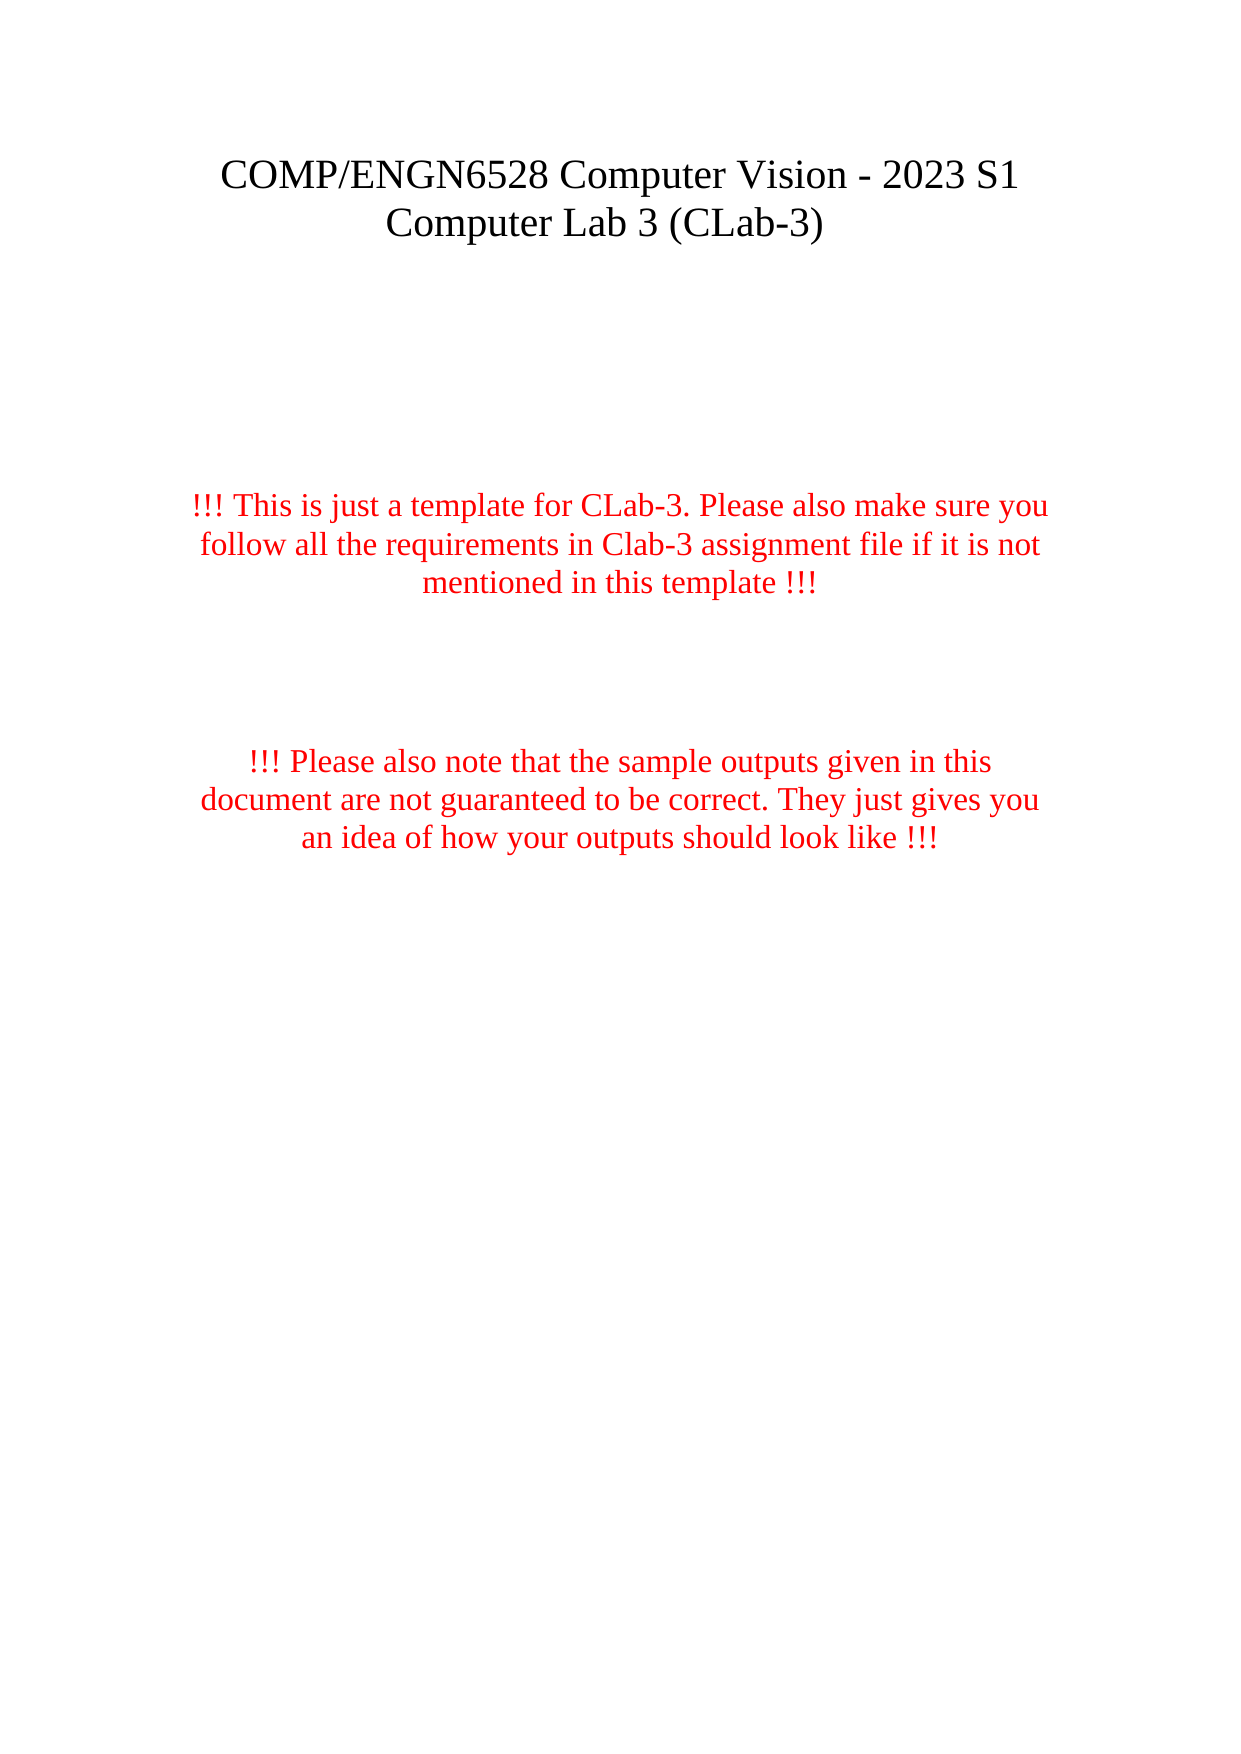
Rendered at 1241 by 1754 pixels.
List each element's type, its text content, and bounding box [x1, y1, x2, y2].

text !!! Please also note that the sample outputs given in this document are not guaranteed to be correct. They just gives you an idea of how your outputs should look like !!! [187, 741, 1053, 856]
text COMP/ENGN6528 Computer Vision - 2023 S1 [187, 150, 1053, 198]
text Computer Lab 3 (CLab-3) [187, 198, 1053, 246]
text !!! This is just a template for CLab-3. Please also make sure you follow all the requirements in Clab-3 assignment file if it is not mentioned in this template !!! [187, 485, 1053, 600]
